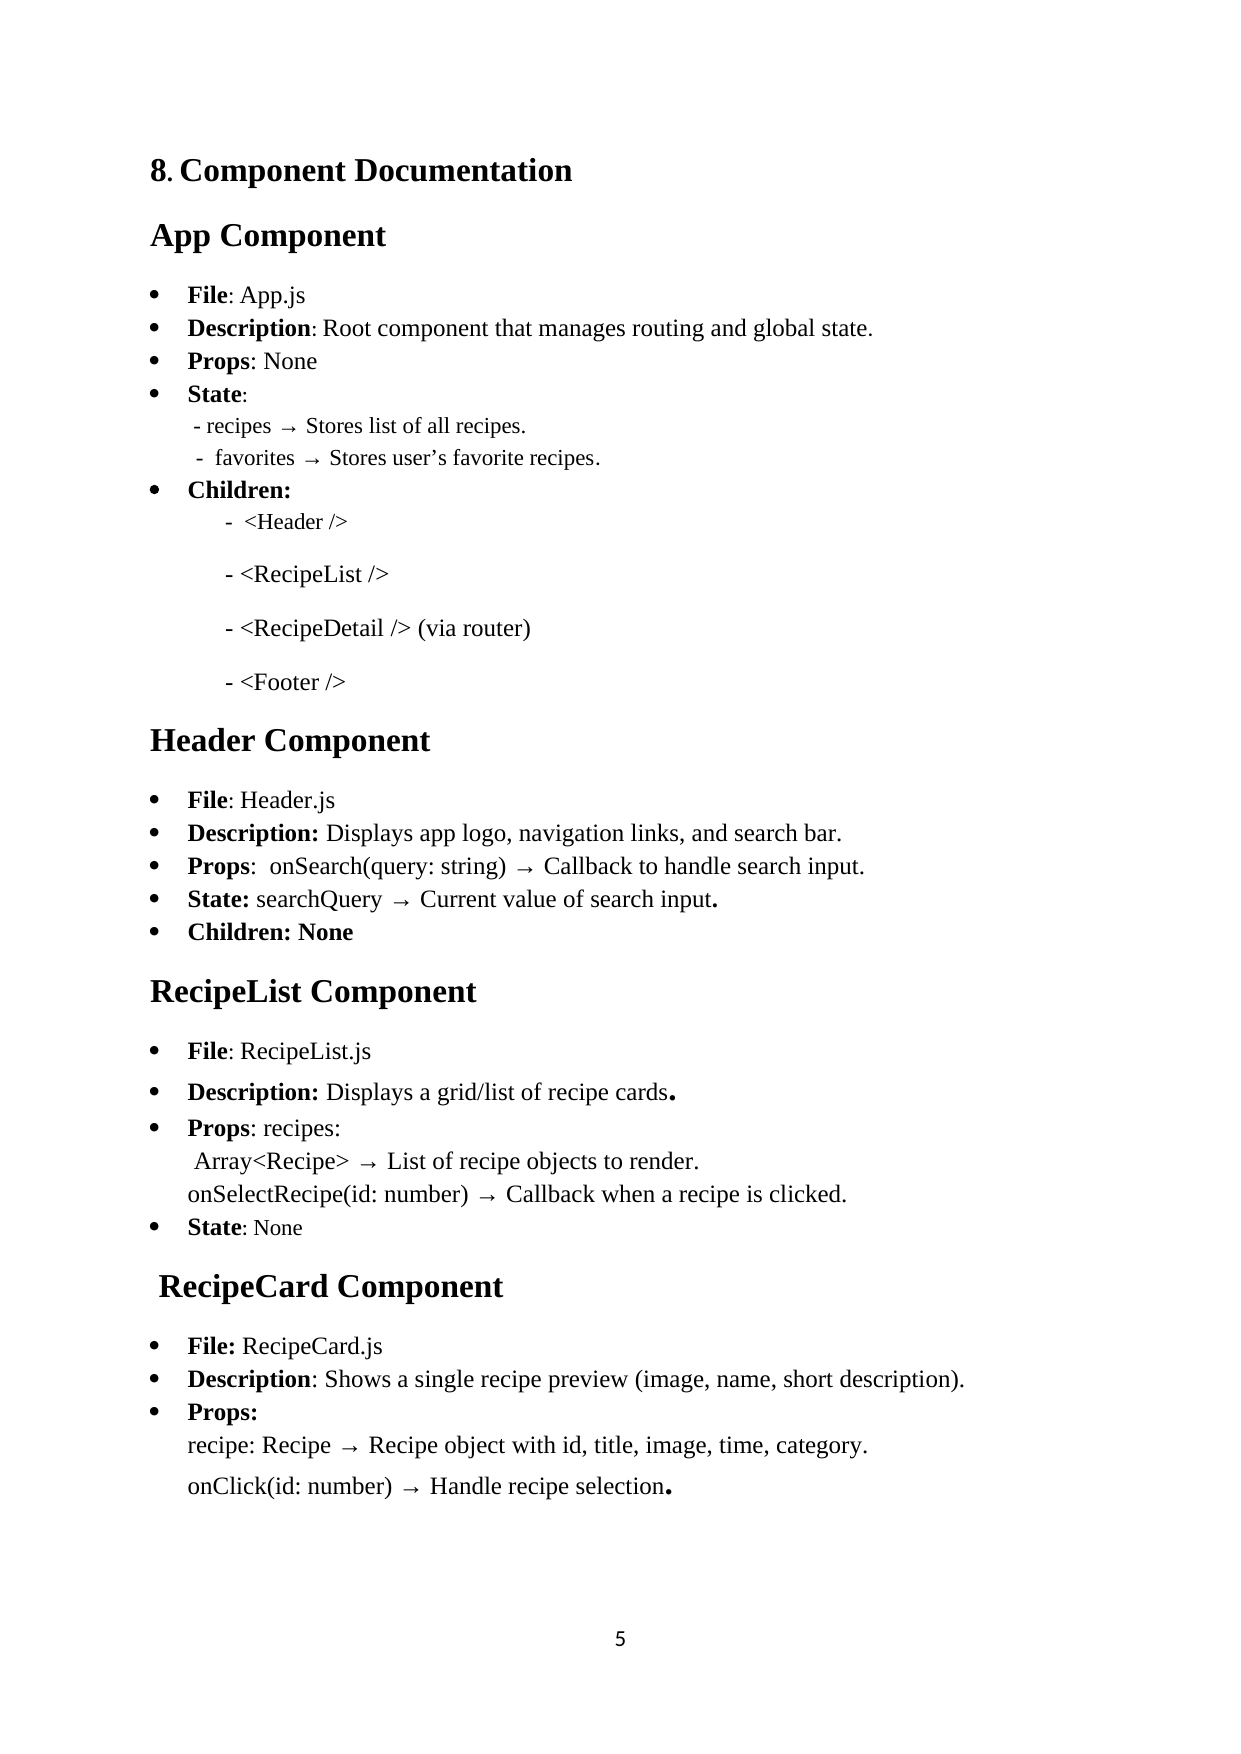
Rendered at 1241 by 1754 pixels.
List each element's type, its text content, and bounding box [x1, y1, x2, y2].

list Description: Shows a single recipe preview (image, name, short description). [150, 1364, 1090, 1393]
list Props: recipes: [150, 1113, 1090, 1142]
list - favorites → Stores user’s favorite recipes. [150, 443, 1090, 471]
list - <Header /> [225, 508, 1090, 534]
text - <RecipeList /> [150, 559, 1090, 588]
list recipe: Recipe → Recipe object with id, title, image, time, category. [187, 1431, 1090, 1459]
text - <RecipeDetail /> (via router) [150, 613, 1090, 642]
list State: [150, 379, 1090, 408]
list onClick(id: number) → Handle recipe selection. [187, 1463, 1090, 1502]
list Children: None [150, 917, 1090, 946]
text App Component [150, 215, 1090, 253]
list Props: onSearch(query: string) → Callback to handle search input. [150, 851, 1090, 880]
list - recipes → Stores list of all recipes. [187, 412, 1090, 439]
list Children: [150, 475, 1090, 504]
list Array<Recipe> → List of recipe objects to render. [187, 1146, 1090, 1175]
list File: RecipeList.js [150, 1036, 1090, 1065]
list File: Header.js [150, 785, 1090, 814]
list State: None [150, 1212, 1090, 1241]
text Header Component [150, 721, 1090, 759]
list Props: [150, 1397, 1090, 1426]
list Props: None [150, 346, 1090, 375]
list File: App.js [150, 280, 1090, 308]
text RecipeList Component [150, 971, 1090, 1010]
text 8. Component Documentation [150, 150, 1090, 188]
text RecipeCard Component [150, 1267, 1090, 1305]
list Description: Displays a grid/list of recipe cards. [150, 1069, 1090, 1108]
list onSelectRecipe(id: number) → Callback when a recipe is clicked. [187, 1179, 1090, 1208]
list File: RecipeCard.js [150, 1331, 1090, 1360]
list Description: Displays app logo, navigation links, and search bar. [150, 818, 1090, 847]
list State: searchQuery → Current value of search input. [150, 884, 1090, 913]
text - <Footer /> [150, 667, 1090, 695]
list Description: Root component that manages routing and global state. [150, 313, 1090, 342]
